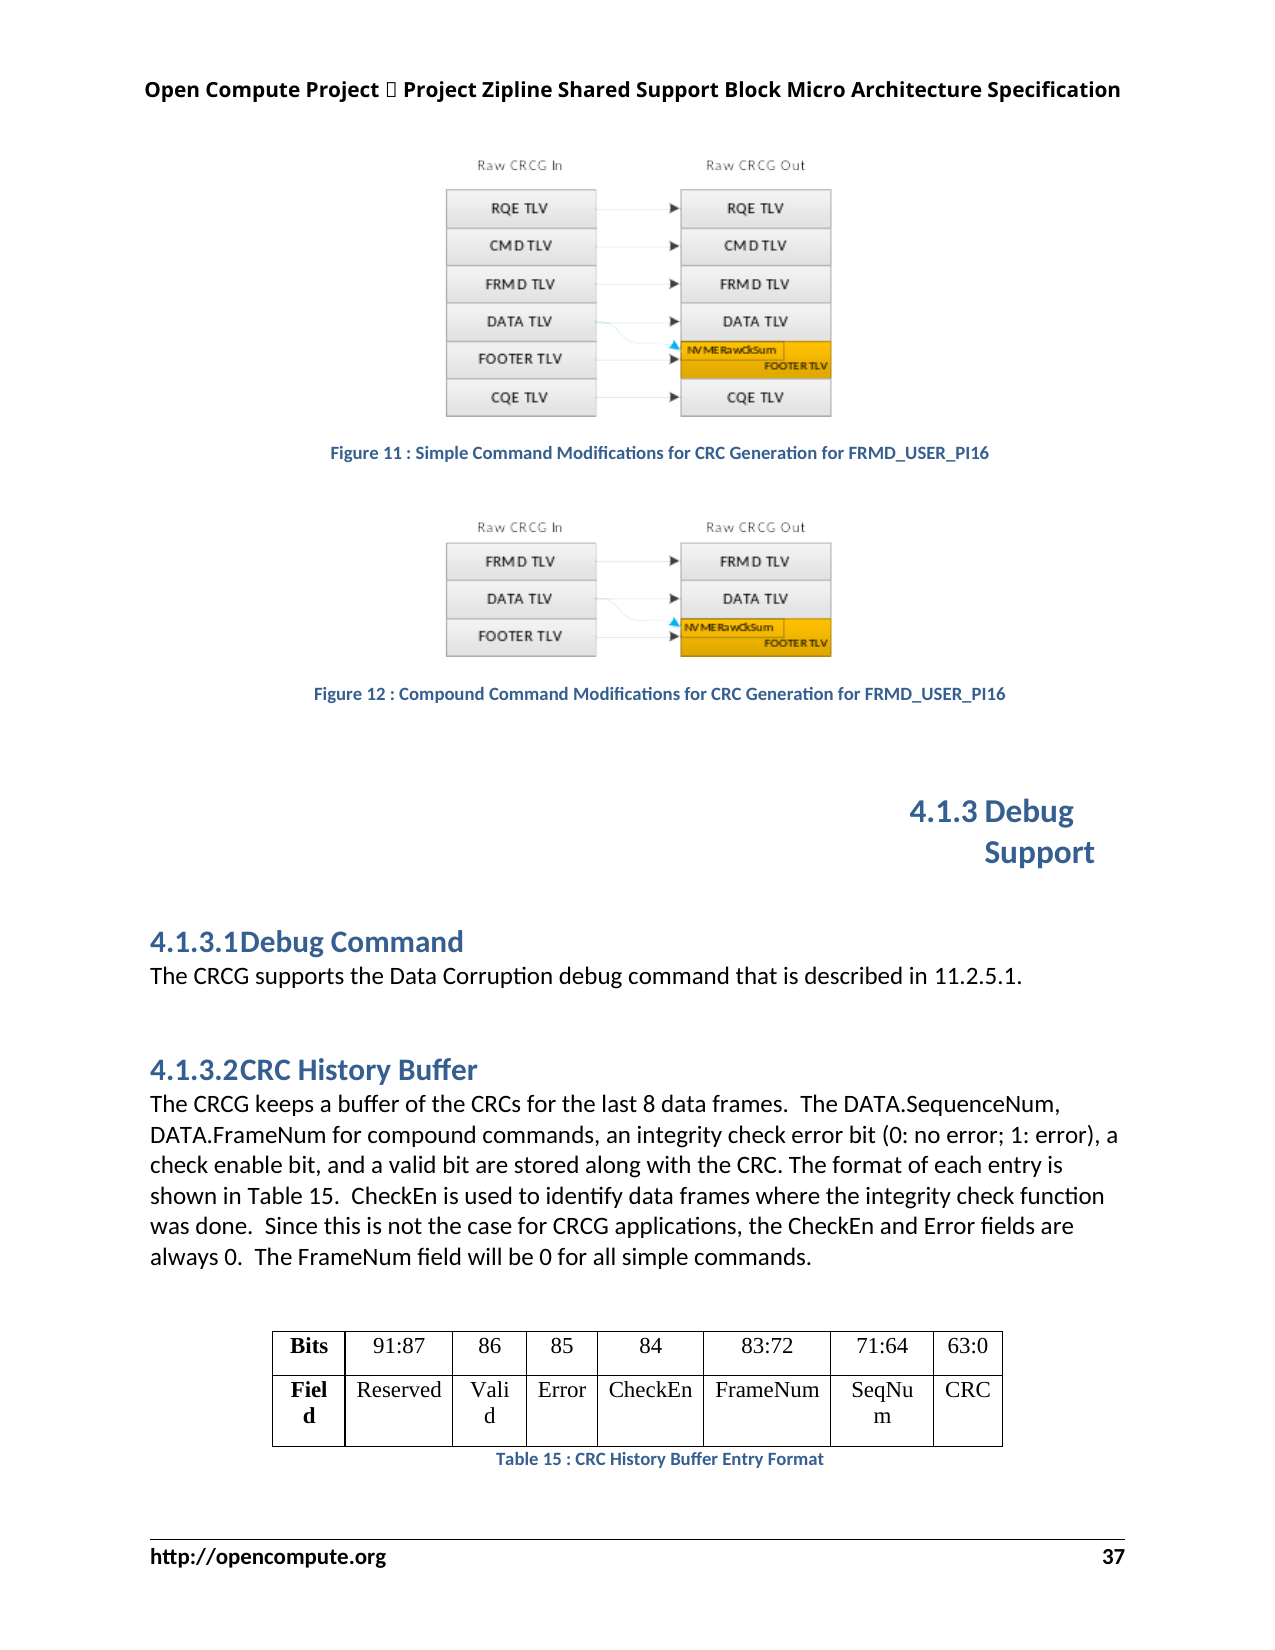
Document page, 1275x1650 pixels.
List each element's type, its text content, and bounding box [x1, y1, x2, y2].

table_cell SeqNum [831, 1376, 933, 1446]
table_cell Error [527, 1376, 597, 1446]
text The CRCG keeps a buffer of the CRCs for the last 8 data frames. The DATA.SequenceNum, DATA.FrameNum for compound commands, an integrity check error bit (0: no error; 1: error), a check enable bit, and a valid bit are stored along with the CRC. The format of each entry is shown in Table 15. CheckEn is used to identify data frames where the integrity check function was done. Since this is not the case for CRCG applications, the CheckEn and Error fields are always 0. The FrameNum field will be 0 for all simple commands. [150, 1088, 1125, 1271]
table_header 86 [453, 1332, 526, 1375]
table_cell CheckEn [598, 1376, 703, 1446]
table_header Bits [273, 1332, 344, 1375]
table_header 83:72 [704, 1332, 830, 1375]
table_header 85 [527, 1332, 597, 1375]
table_cell FrameNum [704, 1376, 830, 1446]
text The CRCG supports the Data Corruption debug command that is described in 11.2.5.1. [150, 960, 1125, 991]
table_cell Reserved [346, 1376, 452, 1446]
table_cell Valid [453, 1376, 526, 1446]
table_header 91:87 [346, 1332, 452, 1375]
table_cell Field [273, 1376, 344, 1446]
subtitle CRC History Buffer [150, 1050, 1125, 1088]
table_cell CRC [934, 1376, 1002, 1446]
table_header 71:64 [831, 1332, 933, 1375]
subtitle Debug Support [909, 790, 1125, 872]
subtitle Debug Command [150, 922, 1125, 960]
table_header 63:0 [934, 1332, 1002, 1375]
table_header 84 [598, 1332, 703, 1375]
